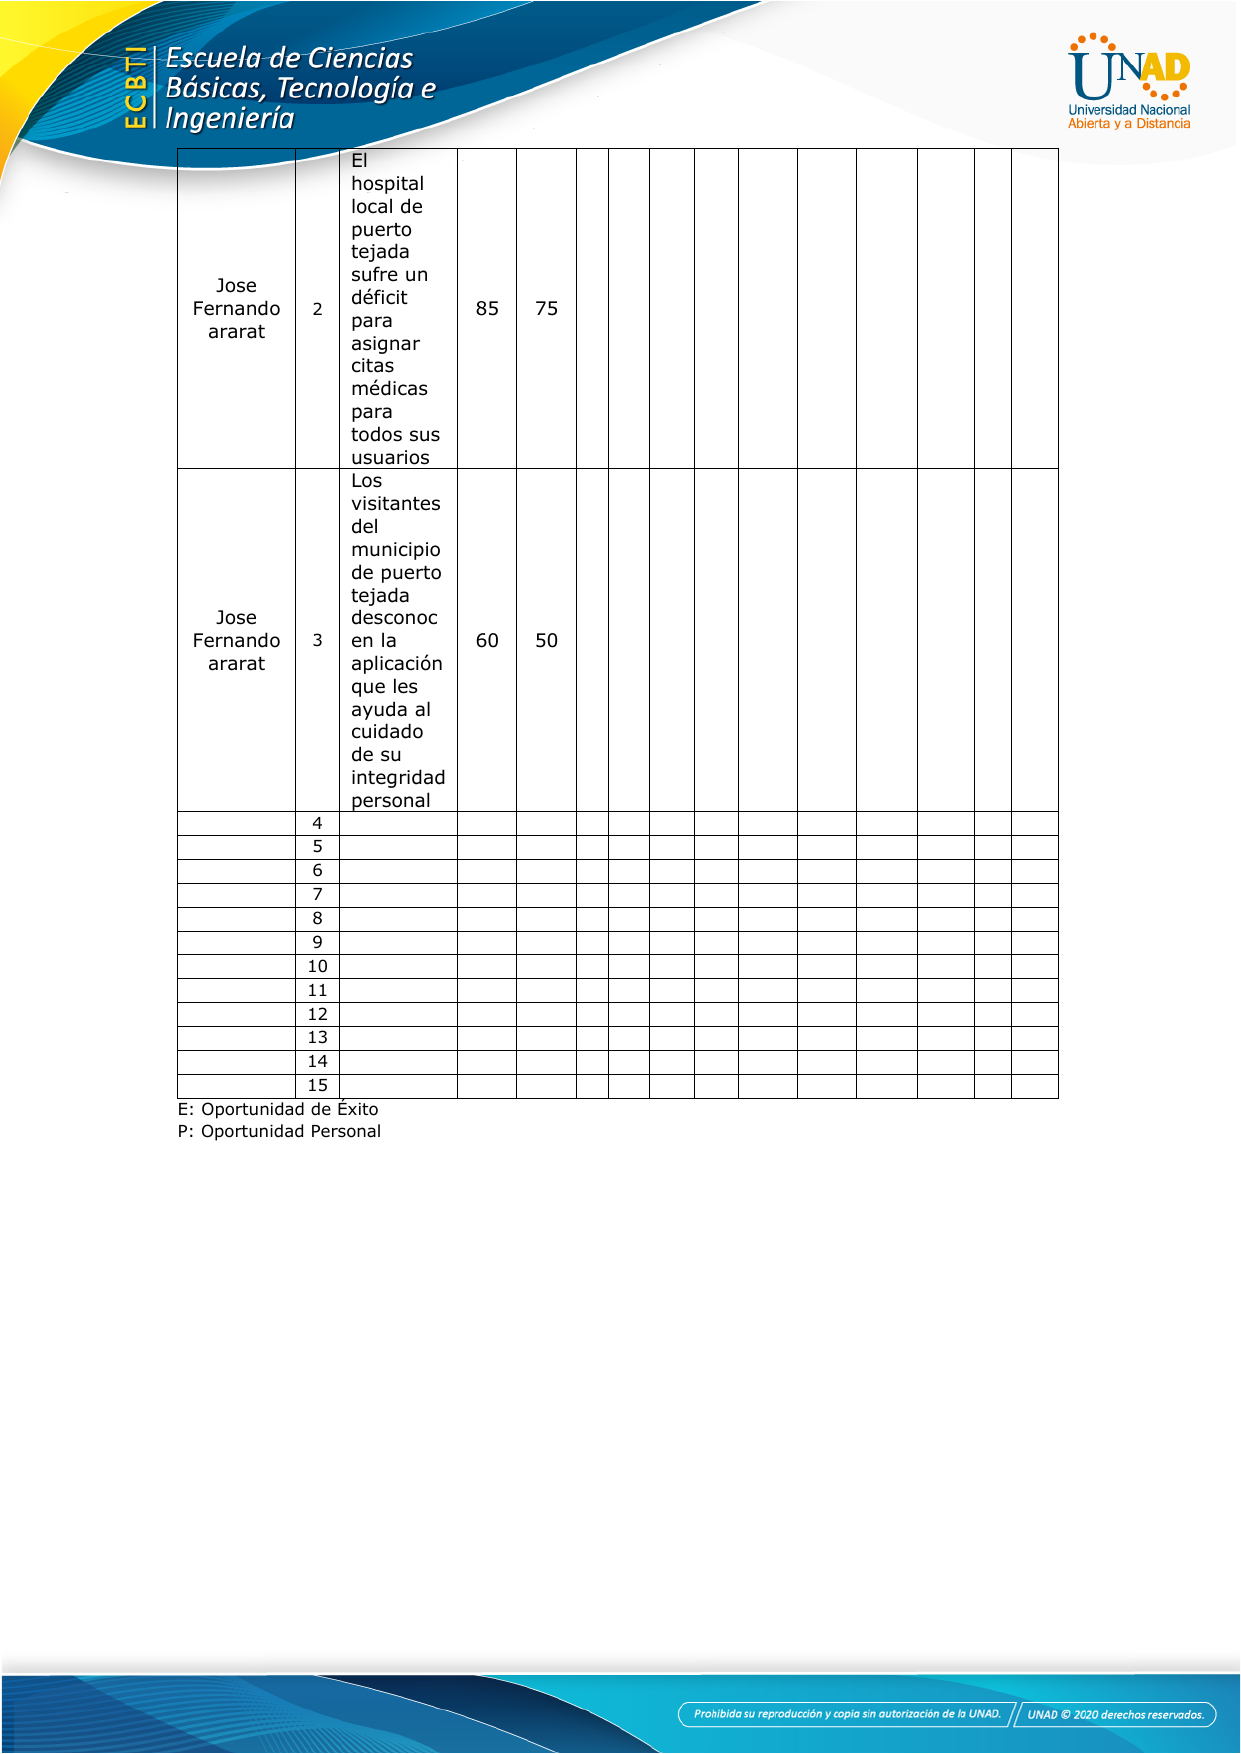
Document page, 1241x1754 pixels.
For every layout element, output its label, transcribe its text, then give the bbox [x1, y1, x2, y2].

table_cell El hospital local de puerto tejada sufre un déficit para asignar citas médicas para todos sus usuarios [340, 149, 457, 468]
table_cell [1012, 955, 1058, 978]
table_cell [1012, 469, 1058, 811]
table_cell [739, 1003, 797, 1026]
table_cell [340, 979, 457, 1002]
table_cell [650, 1075, 694, 1097]
table_cell [857, 860, 917, 883]
table_cell [798, 860, 856, 883]
table_cell [650, 884, 694, 907]
table_cell [857, 469, 917, 811]
table_cell [975, 1003, 1011, 1026]
table_cell [517, 979, 576, 1002]
table_cell [918, 812, 974, 835]
table_cell [458, 836, 516, 859]
table_cell [1012, 836, 1058, 859]
table_cell [577, 884, 608, 907]
table_cell [695, 149, 738, 468]
table_cell [918, 469, 974, 811]
table_cell [178, 1051, 295, 1074]
table_cell 12 [296, 1003, 339, 1026]
table_cell [609, 955, 649, 978]
table_cell [975, 1051, 1011, 1074]
table_cell 6 [296, 860, 339, 883]
table_cell [975, 955, 1011, 978]
table_cell [695, 908, 738, 931]
table_cell [577, 812, 608, 835]
table_cell [577, 908, 608, 931]
table_cell 60 [458, 469, 516, 811]
table_cell [798, 932, 856, 954]
table_cell 2 [296, 149, 339, 468]
table_cell [609, 812, 649, 835]
table_cell [975, 932, 1011, 954]
table_cell [650, 860, 694, 883]
picture [0, 1, 177, 224]
table_cell [340, 1075, 457, 1097]
table_cell [857, 149, 917, 468]
table_cell [857, 908, 917, 931]
table_cell [918, 932, 974, 954]
table_cell 14 [296, 1051, 339, 1074]
table_cell [857, 979, 917, 1002]
table_cell [798, 469, 856, 811]
table_cell [650, 469, 694, 811]
table_cell [458, 979, 516, 1002]
table_cell [739, 1051, 797, 1074]
picture [166, 20, 649, 104]
table_cell [517, 1027, 576, 1050]
table_cell [178, 955, 295, 978]
table_cell [458, 955, 516, 978]
table_cell [695, 955, 738, 978]
table_cell 11 [296, 979, 339, 1002]
table_cell [798, 1075, 856, 1097]
table_cell [1012, 812, 1058, 835]
table_cell [458, 1003, 516, 1026]
table_cell [739, 908, 797, 931]
table_cell [577, 979, 608, 1002]
table_cell [739, 1075, 797, 1097]
table_cell [178, 1075, 295, 1097]
table_cell 13 [296, 1027, 339, 1050]
table_cell [739, 469, 797, 811]
table_cell [178, 1027, 295, 1050]
table_cell [798, 1027, 856, 1050]
table_cell [695, 932, 738, 954]
table_cell [918, 1003, 974, 1026]
table_cell [695, 1003, 738, 1026]
table_cell [798, 836, 856, 859]
table_cell [857, 955, 917, 978]
table_cell [739, 149, 797, 468]
table_cell [695, 884, 738, 907]
table_cell [918, 149, 974, 468]
table_cell [178, 932, 295, 954]
table_cell [739, 836, 797, 859]
table_cell [918, 1027, 974, 1050]
table_cell [517, 884, 576, 907]
list E: Oportunidad de Éxito [177, 1098, 1063, 1119]
table_cell [650, 979, 694, 1002]
table_cell 75 [517, 149, 576, 468]
table_cell [650, 908, 694, 931]
table_cell 85 [458, 149, 516, 468]
table_cell [340, 1051, 457, 1074]
table_cell [650, 1003, 694, 1026]
picture [239, 113, 244, 128]
table_cell [178, 979, 295, 1002]
table_cell [458, 1051, 516, 1074]
table_cell [340, 884, 457, 907]
table_cell [577, 860, 608, 883]
picture [247, 113, 260, 128]
table_cell [1012, 1003, 1058, 1026]
table_cell 4 [296, 812, 339, 835]
table_cell [577, 1027, 608, 1050]
picture [273, 113, 278, 128]
table_cell [739, 884, 797, 907]
table_cell [798, 812, 856, 835]
table_cell [739, 955, 797, 978]
table_cell [1012, 1051, 1058, 1074]
picture [126, 77, 145, 88]
table_cell [577, 469, 608, 811]
table_cell Jose Fernando ararat [178, 469, 295, 811]
table_cell [458, 1075, 516, 1097]
table_cell [857, 1051, 917, 1074]
table_cell [975, 469, 1011, 811]
table_cell [857, 836, 917, 859]
table_cell [975, 836, 1011, 859]
table_cell [918, 884, 974, 907]
table_cell [340, 908, 457, 931]
table_cell [178, 1003, 295, 1026]
table_cell [609, 884, 649, 907]
table_cell [857, 1027, 917, 1050]
table_cell [577, 1075, 608, 1097]
table_cell [609, 932, 649, 954]
table_cell [918, 979, 974, 1002]
table_cell [695, 812, 738, 835]
table_cell [918, 860, 974, 883]
table_cell [609, 908, 649, 931]
table_cell 9 [296, 932, 339, 954]
table_cell [609, 1075, 649, 1097]
table_cell [739, 1027, 797, 1050]
table_cell [577, 955, 608, 978]
table_cell [650, 932, 694, 954]
table_cell [798, 1051, 856, 1074]
table_cell [918, 1075, 974, 1097]
table_cell [798, 1003, 856, 1026]
table_cell [918, 908, 974, 931]
table_cell [577, 1003, 608, 1026]
table_cell [340, 860, 457, 883]
table_cell [517, 1075, 576, 1097]
table_cell [517, 955, 576, 978]
picture [191, 113, 205, 134]
table_cell [650, 149, 694, 468]
table_cell [857, 1003, 917, 1026]
table_cell [458, 908, 516, 931]
table_cell Los visitantes del municipio de puerto tejada desconocen la aplicación que les ayuda al cuidado de su integridad personal [340, 469, 457, 811]
table_cell [1012, 149, 1058, 468]
picture [174, 113, 188, 128]
table_cell [178, 884, 295, 907]
table_cell [577, 836, 608, 859]
picture [223, 113, 236, 128]
table_cell [517, 1051, 576, 1074]
table_cell [458, 812, 516, 835]
table_cell 3 [296, 469, 339, 811]
table_cell 15 [296, 1075, 339, 1097]
table_cell [695, 1027, 738, 1050]
table_cell [739, 812, 797, 835]
table_cell [517, 860, 576, 883]
table_cell [178, 908, 295, 931]
table_cell [517, 908, 576, 931]
table_cell [857, 884, 917, 907]
table_cell [695, 860, 738, 883]
table_cell [975, 884, 1011, 907]
table_cell [517, 812, 576, 835]
table_cell [458, 932, 516, 954]
table_cell [975, 149, 1011, 468]
table_cell [340, 812, 457, 835]
table_cell [458, 884, 516, 907]
table_cell [798, 979, 856, 1002]
table_cell [695, 836, 738, 859]
table_cell 5 [296, 836, 339, 859]
table_cell [178, 812, 295, 835]
table_cell [577, 932, 608, 954]
table_cell [609, 469, 649, 811]
table_cell [340, 955, 457, 978]
table_cell [1012, 979, 1058, 1002]
table_cell [975, 979, 1011, 1002]
table_cell [609, 1027, 649, 1050]
table_cell [798, 884, 856, 907]
table_cell [458, 1027, 516, 1050]
table_cell [695, 979, 738, 1002]
table_cell [609, 836, 649, 859]
table_cell [975, 908, 1011, 931]
table_cell [517, 836, 576, 859]
table_cell [609, 860, 649, 883]
table_cell [918, 955, 974, 978]
picture [1, 1625, 1241, 1753]
table_cell [975, 1027, 1011, 1050]
picture [358, 1, 1236, 224]
table_cell [650, 812, 694, 835]
table_cell [609, 1051, 649, 1074]
table_cell [1012, 884, 1058, 907]
table_cell 50 [517, 469, 576, 811]
table_cell [739, 860, 797, 883]
table_cell [975, 812, 1011, 835]
table_cell [340, 836, 457, 859]
table_cell [975, 860, 1011, 883]
table_cell [1012, 860, 1058, 883]
table_cell [517, 1003, 576, 1026]
table_cell [1012, 1027, 1058, 1050]
table_cell [609, 149, 649, 468]
table_cell [798, 908, 856, 931]
table_cell [695, 1051, 738, 1074]
table_cell [918, 1051, 974, 1074]
table_cell [1012, 932, 1058, 954]
list P: Oportunidad Personal [177, 1120, 1063, 1141]
picture [281, 113, 294, 128]
table_cell [857, 932, 917, 954]
table_cell [975, 1075, 1011, 1097]
table_cell 8 [296, 908, 339, 931]
picture [167, 108, 173, 127]
table_cell [739, 979, 797, 1002]
picture [124, 58, 145, 71]
table_cell [340, 1027, 457, 1050]
table_cell [609, 979, 649, 1002]
table_cell [695, 469, 738, 811]
table_cell 7 [296, 884, 339, 907]
table_cell [178, 836, 295, 859]
table_cell [918, 836, 974, 859]
picture [207, 113, 221, 128]
table_cell [340, 1003, 457, 1026]
table_cell Jose Fernando ararat [178, 149, 295, 468]
table_cell [739, 932, 797, 954]
table_cell [857, 1075, 917, 1097]
table_cell [1012, 908, 1058, 931]
picture [126, 96, 145, 111]
table_cell [517, 932, 576, 954]
picture [262, 113, 272, 128]
table_cell 10 [296, 955, 339, 978]
picture [126, 118, 145, 127]
table_cell [340, 932, 457, 954]
table_cell [609, 1003, 649, 1026]
table_cell [577, 149, 608, 468]
picture [167, 48, 181, 68]
table_cell [458, 860, 516, 883]
table_cell [857, 812, 917, 835]
table_cell [1012, 1075, 1058, 1097]
table_cell [577, 1051, 608, 1074]
table_cell [650, 836, 694, 859]
table_cell [178, 860, 295, 883]
table_cell [798, 149, 856, 468]
table_cell [650, 955, 694, 978]
table_cell [650, 1027, 694, 1050]
table_cell [695, 1075, 738, 1097]
table_cell [798, 955, 856, 978]
table_cell [650, 1051, 694, 1074]
